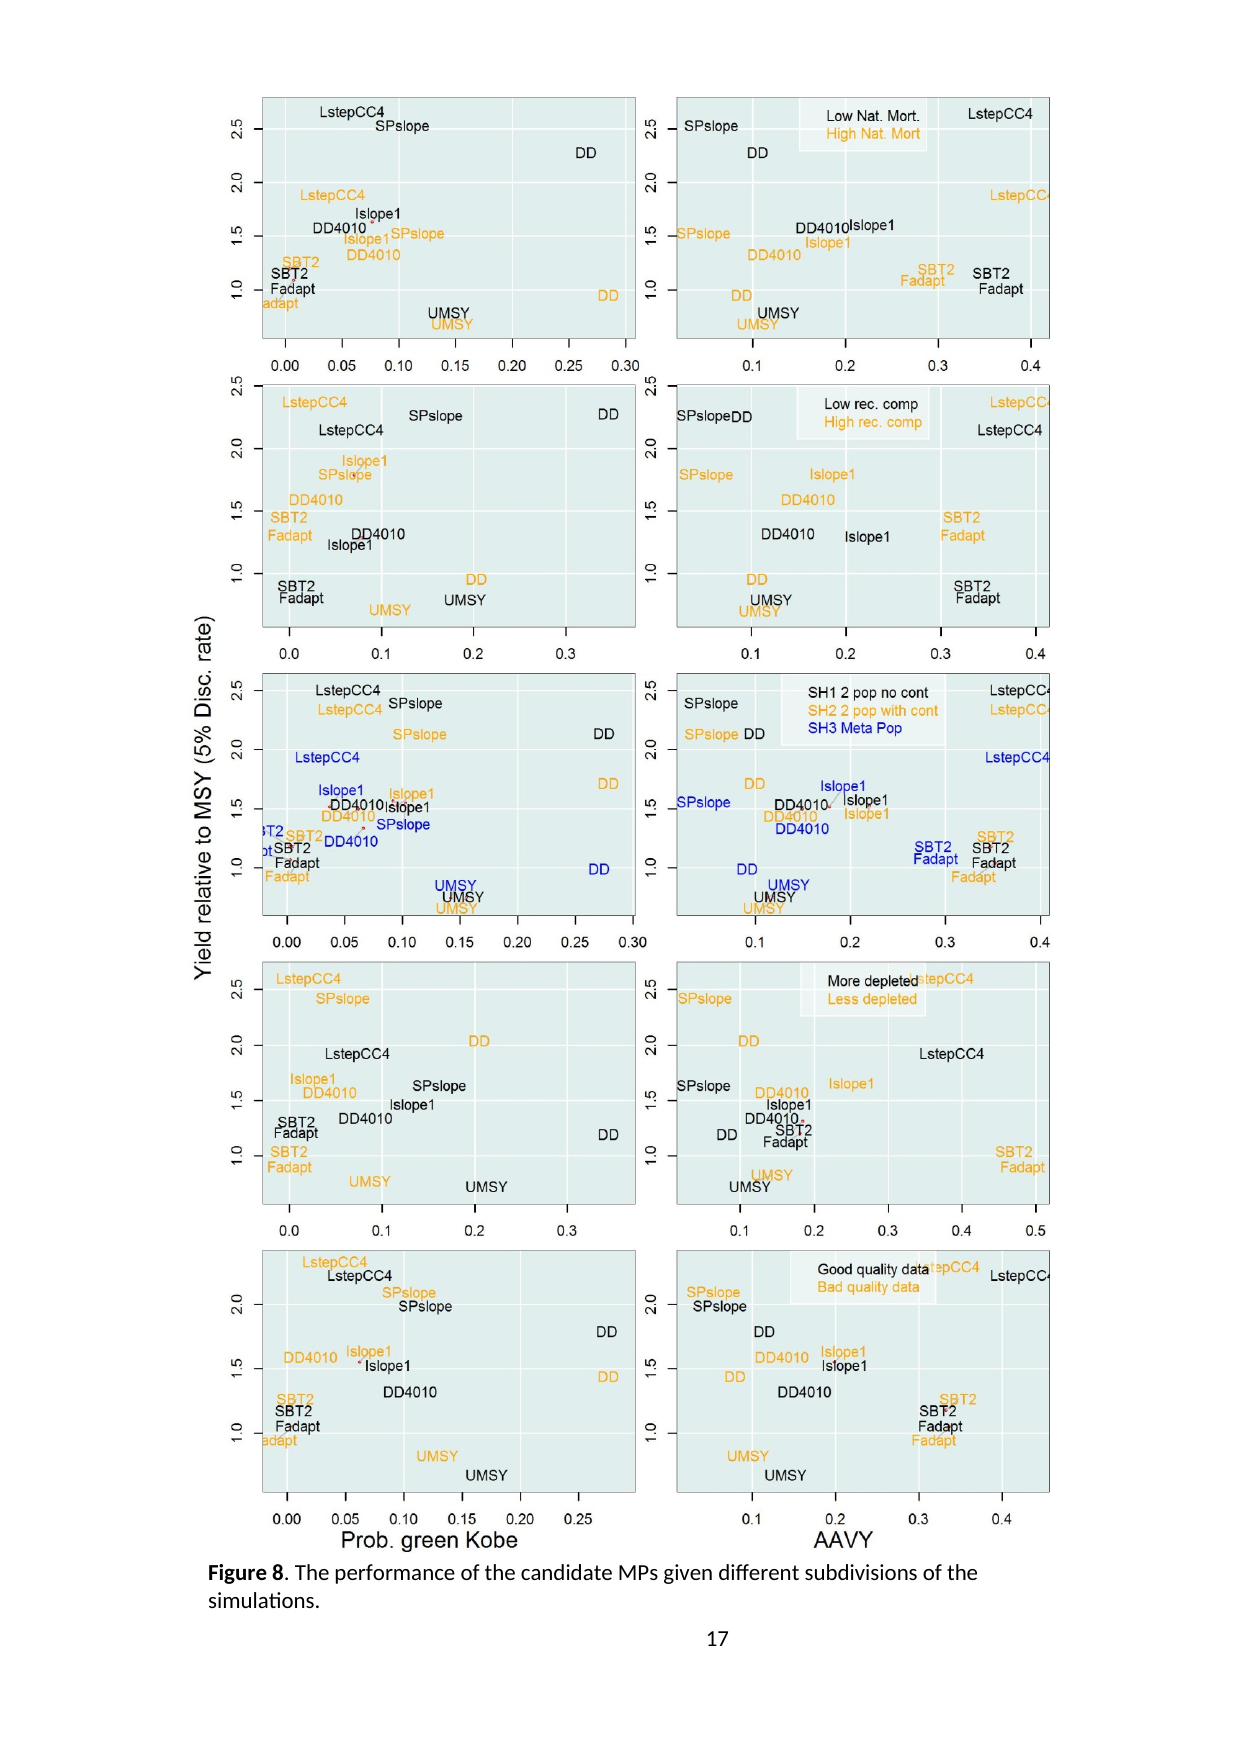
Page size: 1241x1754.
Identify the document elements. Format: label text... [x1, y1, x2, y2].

picture [175, 75, 1053, 1559]
text Figure 8. The performance of the candidate MPs given different subdivisions of the simulations. [208, 1559, 1035, 1614]
